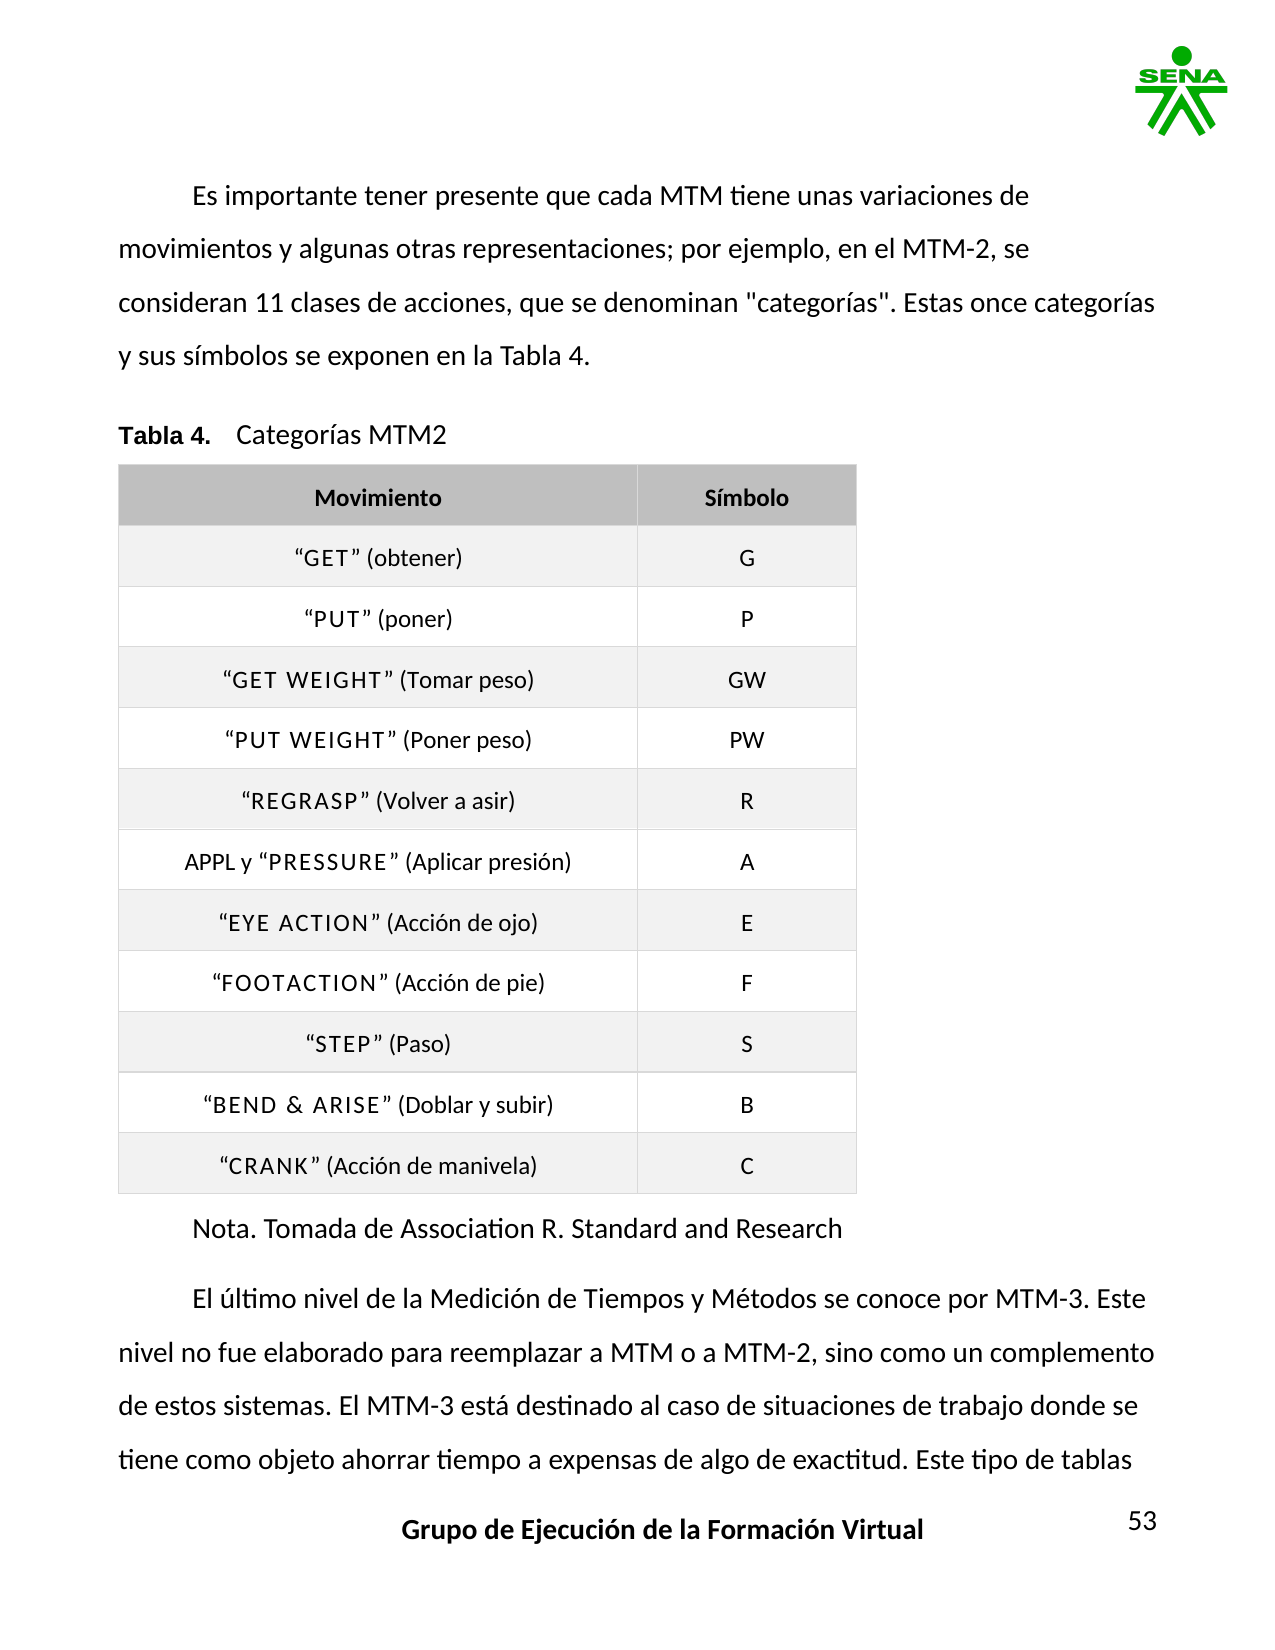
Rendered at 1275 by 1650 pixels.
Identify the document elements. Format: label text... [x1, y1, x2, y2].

table_cell “FOOTACTION” (Acción de pie) [119, 951, 637, 1011]
table_cell E [638, 890, 856, 950]
table_header Símbolo [638, 465, 856, 525]
table_cell PW [638, 708, 856, 768]
table_cell “PUT” (poner) [119, 587, 637, 646]
text Nota. Tomada de Association R. Standard and Research [118, 1211, 1157, 1246]
table_header Movimiento [119, 465, 637, 525]
table_cell “BEND & ARISE” (Doblar y subir) [119, 1073, 637, 1132]
table_cell G [638, 526, 856, 586]
table_cell S [638, 1012, 856, 1071]
text Categorías MTM2 [118, 416, 1157, 452]
table_cell APPL y “PRESSURE” (Aplicar presión) [119, 830, 637, 889]
table_cell R [638, 769, 856, 828]
table_cell GW [638, 647, 856, 707]
text Es importante tener presente que cada MTM tiene unas variaciones de movimientos y algunas otras representaciones; por ejemplo, en el MTM-2, se consideran 11 clases de acciones, que se denominan "categorías". Estas once categorías y sus símbolos se exponen en la Tabla 4. [118, 177, 1157, 373]
table_cell C [638, 1133, 856, 1193]
table_cell “CRANK” (Acción de manivela) [119, 1133, 637, 1193]
table_cell “GET” (obtener) [119, 526, 637, 586]
table_cell “EYE ACTION” (Acción de ojo) [119, 890, 637, 950]
table_cell P [638, 587, 856, 646]
table_cell B [638, 1073, 856, 1132]
table_cell “STEP” (Paso) [119, 1012, 637, 1071]
picture [1135, 46, 1228, 136]
table_cell “REGRASP” (Volver a asir) [119, 769, 637, 828]
table_cell “GET WEIGHT” (Tomar peso) [119, 647, 637, 707]
table_cell A [638, 830, 856, 889]
table_cell F [638, 951, 856, 1011]
table_cell “PUT WEIGHT” (Poner peso) [119, 708, 637, 768]
